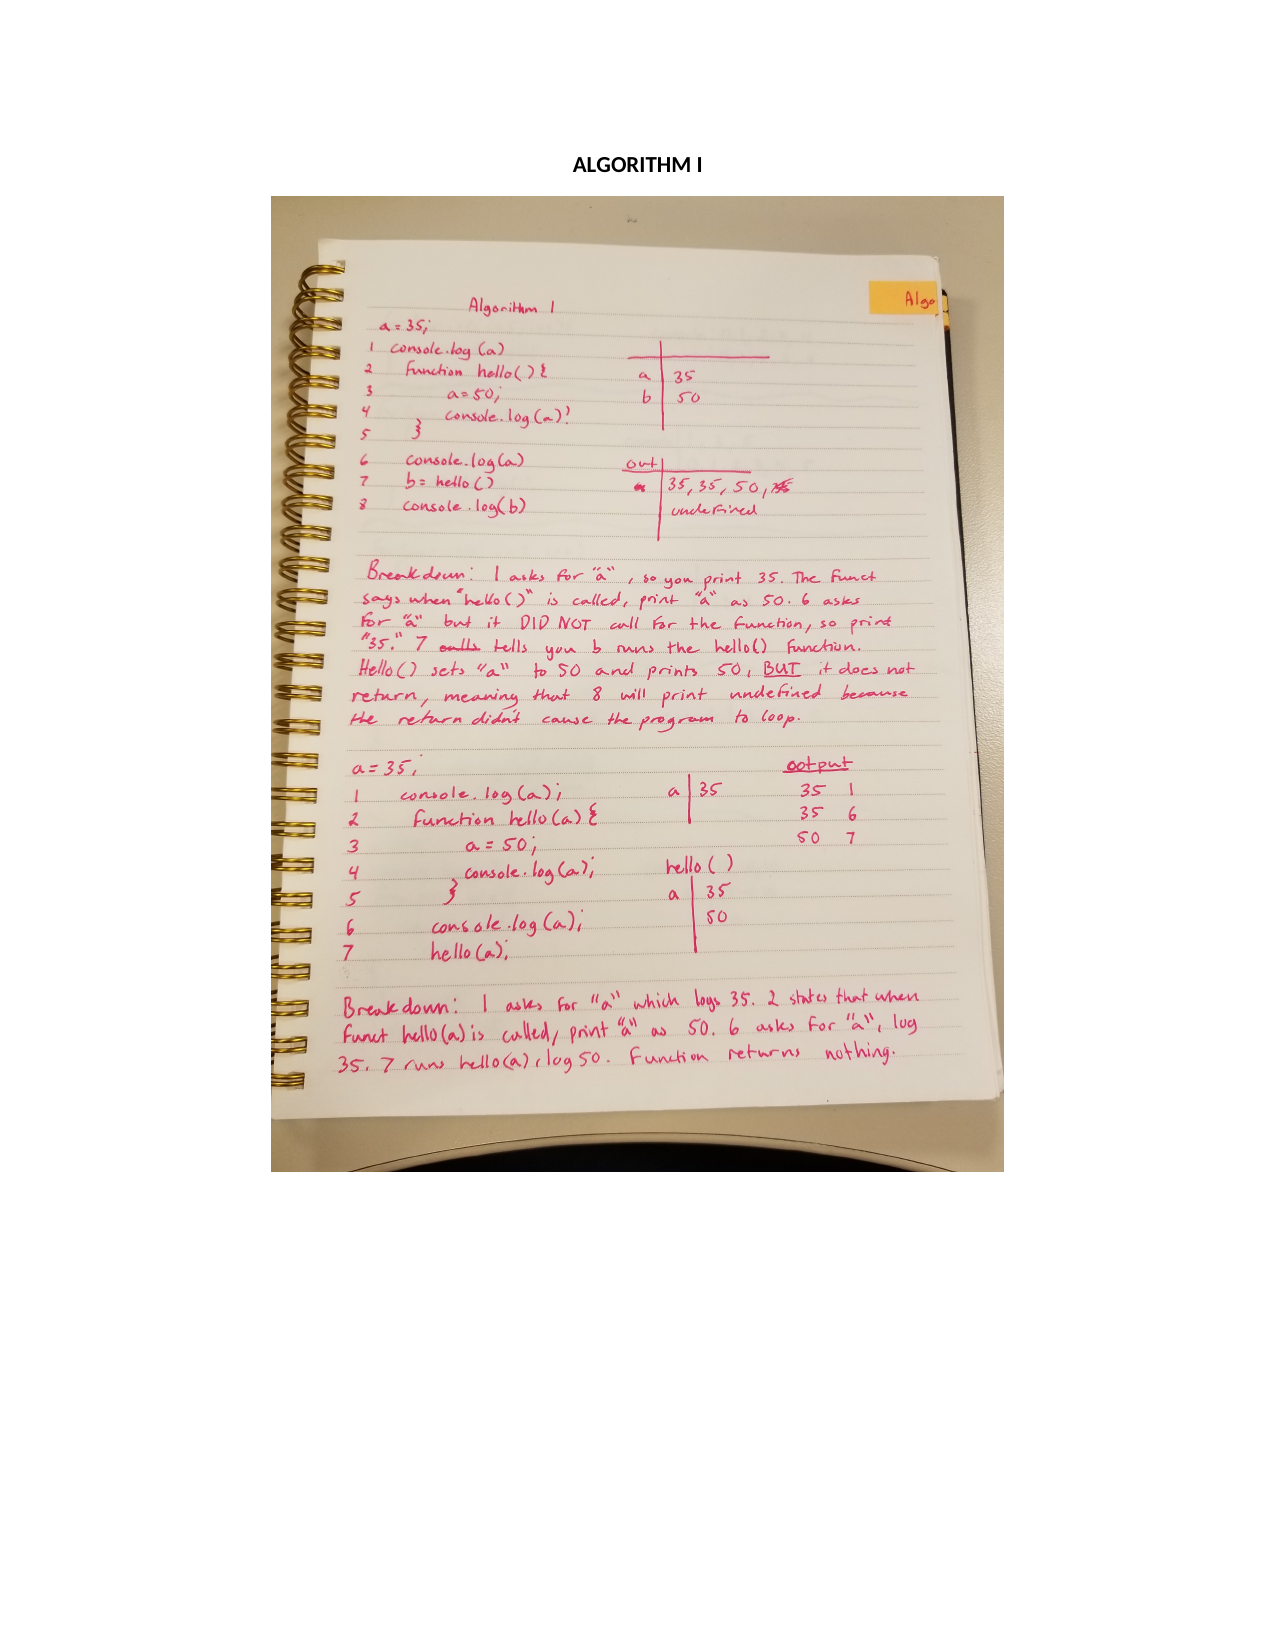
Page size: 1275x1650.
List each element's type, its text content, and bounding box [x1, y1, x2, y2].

text ALGORITHM I [150, 150, 1125, 178]
picture [271, 196, 1004, 1172]
